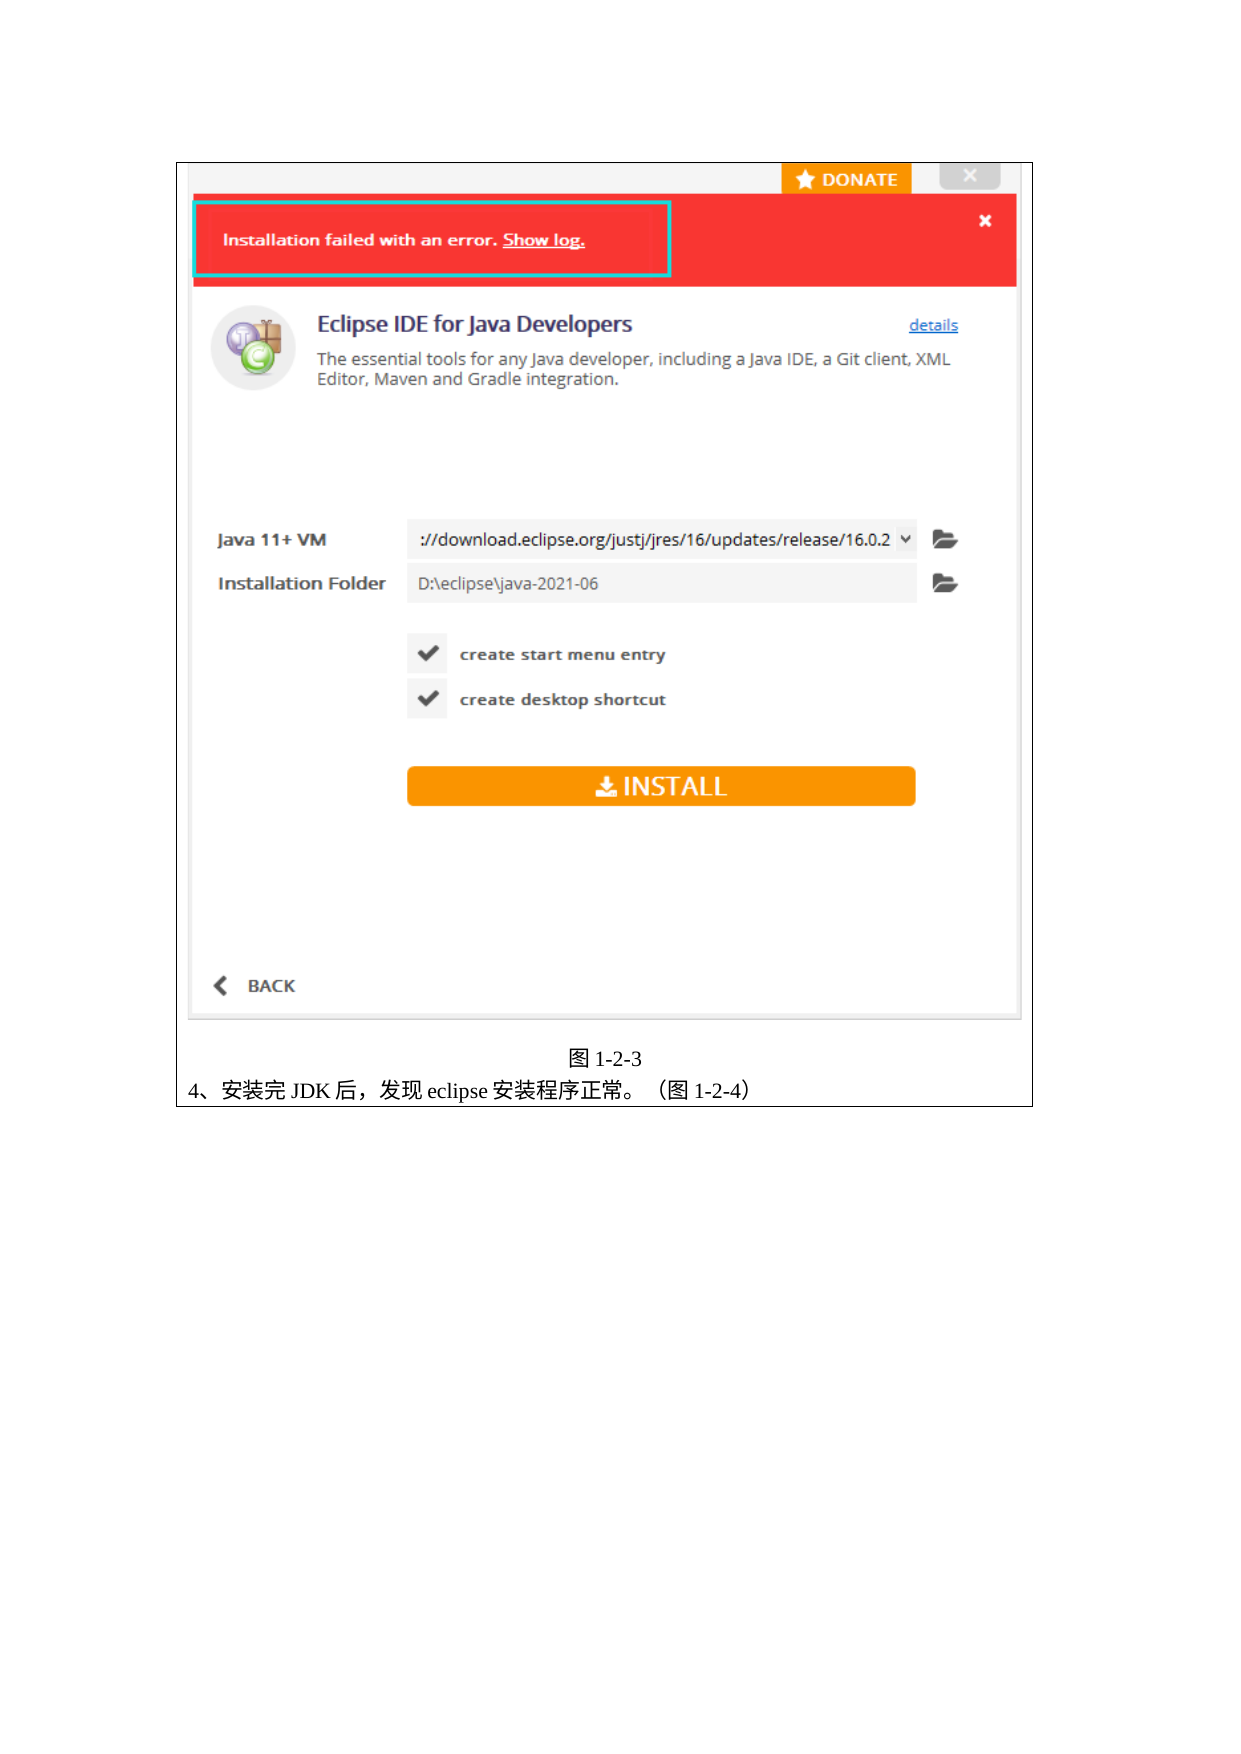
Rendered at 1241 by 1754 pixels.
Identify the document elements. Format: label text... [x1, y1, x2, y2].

table_header (1).下载、安装"Java SE Development Kit 16.0.2"最新的版本，需要进行系统环境变量的设置。每一步操作请在报告中附上截图（至少包括一个全屏截图，其他可以不用全屏截图）和文字说明。（15分） 1、打开oracle官方网站（图1-1-1）：https://www.oracle.com/java/technologies/ 图1-1-1 2、点击java SE（图1-1-2） 图1-1-2 3、找到java平台标准版11，并点击下载。（图1-1-3） 图1-1-3 4、找到java SE 16，点击JDK Download。（图1-1-4） 图1-1-4 5、找到Windows x64 Installer项并下载。（图1-1-5） 图1-1-5 6、下载完成后，点击文件并点击下一步安装。（图1-1-6） 图1-1-6 7、点击下一步安装，等待安装完成即可。（图1-1-7） 图1-1-7 8、计算机->属性->高级系统设置->环境变量->系统变量:开始设置系统变量。 图1-1-8 9、新建JAVA_HOME设为D:\Program Files\Java\jdk-16.0.2 图1-1-9 10、在Path系统变量后添加 ; D:\Program Files\Java\jdk-16.0.2\bin（图1-1-10）。 图1-1-10 11、在CLASSPATH系统变量后添加.; D:\Program Files\Java\jdk-16.0.2\lib;（图1-1-11） 图1-1-11 12、左下角开始菜单输入cmd，在打开的命令行里输入java –version，得到当前java版本，说明java sdk安装完成！ 图1-1-12 (2).下载、安装"Eclipse IDE for Java Developers"（2021-06版本），需要进行JDK等的设置。每一步操作请在报告中附上截图（至少包括一个全屏截图，其他可以不用全屏截图）和文字说明。（15分） 1、打开Eclipse 官网：http://www.eclipse.org/downloads/ ，并且点击Download x86_64.（图1-2-1） 图1-2-1 2、点击Download（图1-2-2） 图1-2-2 3、下载完后点击文件，并点击第一项，后点击install，出现错误，初步判断为未下载JDK故导致安装不了eclipse。（图1-2-3） 图1-2-3 4、安装完JDK后，发现eclipse安装程序正常。（图1-2-4） 图1-2-4 5、安装完成后打开，选择工作文件存放区域，至此安装完成！！（图1-2-5） 图1-2-5 (3).将第一章讲义中的三个应用程序在Eclipse中运行。每一步操作请在报告中附上截图（至少包括一个全屏截图，其他可以不用全屏截图）和文字说明。（30分） 1、点击桌面的eclipse，并点击ok。（图1-3-1） 图1-3-1 2、进入eclipse界面，并新建一个项目。（图1-3-2） 图1-3-2 3、对项目名称，文件位置，JRE版本进行设置，并点击finish完成创建。（图1-3-3） 图1-3-3 4、将老师课上的代码复制进入文本框中，却出现报错。（图1-3-4） 图1-3-4 5、当修改module demo1{}后出现不可修复的错误，只能重新新建项目。查阅资料发现，module-info.java为jdk9的feature，模块化更安全，同时也能根据需求定制化jre。因此可以删除，需要我们自己重新创建java文件，才可写入。 6、对src右键并new一个class，出现弹框中设置类名。（图1-3-5） 图1-3-5 7、创建好class后，通过研究代码分布，可以知道老师的ppt，与我们的有重复代码，也就是类的定义声明，因此有选择的复制代码，这样就不会出错了。（图1-3-6、1-3-7） 图1-3-6 图1-3-7 8、点击右上角绿色按钮，运行代码，并在console界面看到相应代码print，成功！（图1-3-8） 图1-3-8 9、根据老师ppt指引，我们创建第二个class，名为Hello。（图1-3-9） 图1-3-9 10、将ppt中的主类复制在代码中。（图1-3-10） 图1-3-10 11、仔细查阅ppt发现，其中要编译源文件，使用javac指令，故推断不在该软件上执行。查阅资料，并根据步骤实现此代码。（图1-3-11） 图1-3-11 12、在工作区域创建Hello.java（图1-2-16） 图1-3-12 13、将后缀改为java，并输入老师的代码保存。（图1-3-13） 图1-3-13 14、进入cmd命令提示符，输入cd C:\Users\11440\Desktop\procedure\java\eclipse java课，进入Hello.java所在目录，然后输入javac Hello.java，完成后查看目录，发现已经生成A.class，B.class，Hello.class 。（图1-3-14） 图1-3-14 15、输入java Hello时，出现如下错误，（图1-3-15）在确定编译环境正确（图1-3-16），编译成功后，查阅资料（图1-3-17）得知，为classpath环境变量配置出错。 图1-3-15 图1-3-16 图1-3-17 16、在删除了系统变量中的CLASSPATH选项后，重新运行，程序运行成功，但是出现了乱码（图1-3-18）。 图1-3-18 17、查阅资料发现其为编码问题，新建xx.java时，默认编码格式为utf-8，而编译时系统默认编码为ANSI。因此在系统变量里创建JAVA_TOOL_OPTIONS的系统变量，值为-Dfile.encoding=UTF-8。（图1-3-19） 图1-3-19 22、将之前编译产生的文件删除，打开cmd，进入目录下，输入javac -encoding utf-8 Hello.java与java Hello，然后成功出现预期结果！成功！（图1-3-20） 图1-3-20 23、有了第二题的教训，我们这次根据老师ppt指示直接创建Tom.java文件，并将其代码复制进入记事本，保存后打开cmd，输入javac -encoding utf-8 Tom.java与java Example。结果出现下列结果“腿:4条 头:猫头 我今天要和Jerry拼了”实验成功！ 图1-3-21 (4).浏览https://www.oracle.com/java/technologies/，并对网站（包含子目录）上的内容做一个简单的介绍。（10分） 进入网址，映入眼帘的是java是充满无限可能的语言的标语，实际上也说明了利用java可以创造出无限的作品，作为一门语言，java有着强大的可移植性，跨平台性，又具有垃圾回收机制，且没有烦扰的指针，让其流行显得必然。（图1-4-1） 在热门下载选项下，有java SE与java EE，在我查阅资料之后发现，其为Java Platform Standard Edition与Java Platform Enterprise Edition的简称，这么看来就很好理解了，一个是标准版，一个是企业版，企业版可能意味着更加安全，可扩展。 而glassfish则是配套Java EE的商业兼容应用服务器，为开发者提供免费服务器源代码，使java更加风靡。 Java Card 则类似于NFC那种（我认为），不过其是在sim卡方面植入了java card虚拟机，运行特定的代码应用。特点是安全防护性强。 而JDeveloper我认为是作为前端构建网站那种的免费的非开源的集成开发环境，ADF为在那个开发环境下使用的框架，全称为ArcGIS Java Web Application Developer Framework，对于开发web应用的工程师来说可能是很有用的，不过我不懂。 Enterprise Pack for Eclipse很简单，就是eclipse的企业版。 NetBeans IDE 顾名思义，就是一个java的IDE，不过我查阅资料得知，其可以用在其他语言诸如C、C++、PHP、HTML5等等语言下，甚至还可以安装插件扩展，我觉得很强大，但我还是喜欢idea。 Java SE 11.0.11 (LTS) 与Java SE 16.0.1我认为就是版本不同的问题，现在版本更替不能一蹴而就，有很多软件框架什么的都是用的老版本，有些不兼容的地方，所以我们的有些程序还得需要特定的老版本才能正常运行。 图1-4-1 到了技术板块，（图1-4-2）Java SE那些我们上文已经提到了，不再赘述。 Java Embedded顾名思义，就是嵌入式java，融入了java的api在内，让更多智能家居或者是别的嵌入式领域能够使用java的api，能够拥有java的运行环境。 Java EE上文提到，不再赘述。 Java ME是为机顶盒、移动电话和PDA之类设备提供java的api与运行环境。 Java card上文提到，不再赘述。 Java TV顾名思义用于电视的接收机，为数字电视的许多需求提供解决方案，例如广告的下载与缓存，广播方式的选择等等。 Java DB顾名思义就是java的database 以java为基础语言的数据库。 图1-4-2 3、可以看到，Java现在依然保持高的更新速度，现在已经出到java SE 16了（图1-4-3），并且还有专业人员开启直播为大家讲解java的新特性（图1-4-4）。 图1-4-3 图1-4-4 (5).浏览http://en.wikipedia.org/wiki/Java_version_history，并对网页上的内容做一个简单的介绍。（10分） 1、进入网址，发现其为java版本历史的维基百科，里面记录了java的历史版本的跟新情况以及各个版本JDK的特性，总体上JDK跟新较快，在1-3年跟新一个版本，说明其语言的活跃性。（图1-5-1） 图1-5-1 2、对于JDK1.0，其是JDK的第一个稳定版本，起始于1995年，具有里程碑意义（图1-5-2）。 图1-5-2 3、JDK1.1发布于1997年，添加了Unicode编码支持，图形用户界面的api（AWT），以及添加了内部类的特性，使得java拥有成员类、本地类、匿名类等概念……（图1-5-3） 图1-5-3 4、1.2版本JDK就改名为J2SE，其全称翻译为JAVA2平台标准版，并且开始取代JDK，拥有企业版和微型版两种概念，并且加入了限制浮点运算的strictfp关键词，使其在浮点运算时更具有可移植性，更重要的是增加了即时编译的功能，并且使用户直接运行java程序变成可能，因为这个版本把代码变成了字节码，用户在虚拟机直接运行字节码即可运行程序。 图1-5-4 5、这个1.3版本包含了JVM在内，并且使得Java的代码可以自动的优化好，并且发明了JPDA，使得可调用API来调试JAVA代码。（图1-5-5） 图1-5-5 6、1.4在语言方面添加了assert关键字，使得程序员对于判断程序运行正确与否更加有逻辑性，不用一直if else。在网络方面，开始支持ipv6，使得其在网络编程里成为首选语言。支持perl的正则表达式，使得报告处理更加方便。（图1-5-6） 图1-5-6 7、这个版本本应为1.5（开发者版本），但是现在修改为5.0（产品版本，其更好的反映了J2SE的成熟、稳定、可靠），且这个版本之后的JDK就不支持windows 98 和windows ME 版本了，并且其更新了许多新语言特性，比如声明参数可以用…来省略中间的参数，而定义后面的参数。并且在枚举方面提高了安全性，在集合进行编译时也消除了许多类型转换，提高了更多的安全性。（图1-5-7） 图1-5-7 8、从这个6版本（不是6.0）开始J2SE又改名了，叫做JAVA SE，该版本主题我认为是前端的支持，其开始支持javascript等脚本语言，并且提供了web支持，在编程时允许程序员调用java编译器的api，软件框架JAXB也升级了，提供了API用于读写XML文档，且对JVM的编译器进行了优化，垃圾回收算法也进行了升级。（图1-5-8） 图1-5-8 9、7版本是个十分重要的跟新，JVM开始支持动态语言，也就是脚本语言，并且能够在多语言虚拟机完成工作，并且把指针压缩到了64位，排序方法不再使用归并排序而是使用归并与插入排序混合的稳定算法，提高了性能，对XML标记语言进行了编码的跟新。 图1-5-9 10、由于版本太多，我们直接简要介绍一下JAVA SE 16的特性（图1-5-10）： 1．添加了矢量计算的API 2．允许在JDK C++的源码里使用C++14 的新特性 3．从OPENJDK社区将源代码迁移到Github 4．支持UNIX套接字 …… 图1-5-10 11、JAVA SE 17现在还处于更新阶段，并且他是长期支持的版本（图1-5-11）： 1、浮点计算恢复严格，有利于高精度计算。 2、增强随机数算法，使得调用更加方便，消除里面的代码重复，并且使其更好地支持流编程。 3、为了提高安全性，对JDK内部进行了强封装，并且增强了可维护性 4、使用密封类的接口，以此增强java语言，让类或者是接口的作者控制负责实现它的代码。 …… 图1-5-11 ++++++++++++++++++++++++++++++++++++++++++++++++++++++ 其他（例如感想、建议等等）。 通过此次试验，我对JAVA有了更加清晰的认识，并且对于JDK的历史版本有了深刻的理解，明白了JDK每个版本的特性以及版本号的变迁，并且学会了eclipse与JDK的环境配置与eclipse的JAVA编程。 在实验过程中我也遇到了一些问题，比如说，在安装eclipse时，如果没有安装JDK，就会安装失败，所以我明白eclipse也可能是基于JDK上面安装出来的程序。 我发现老师的ppt在环境配置那一个ppt里对于classpath的环境配置可能没有必要（图1-3-15），它会使程序无法加载到主类，因为在JAVA SE 8以后的版本好像都自动配置这个的了，并且老师对于编码问题没有ppt上显示出来，应该在系统变量里创建JAVA_TOOL_OPTIONS的系统变量，值为-Dfile.encoding=UTF-8（图1-3-19），并且在编译的时候在中间加上 encoding=utf-8，如此才能正确显示中文，否则编码不匹配，会乱码。 [177, 163, 1032, 1106]
picture [187, 163, 1022, 1020]
